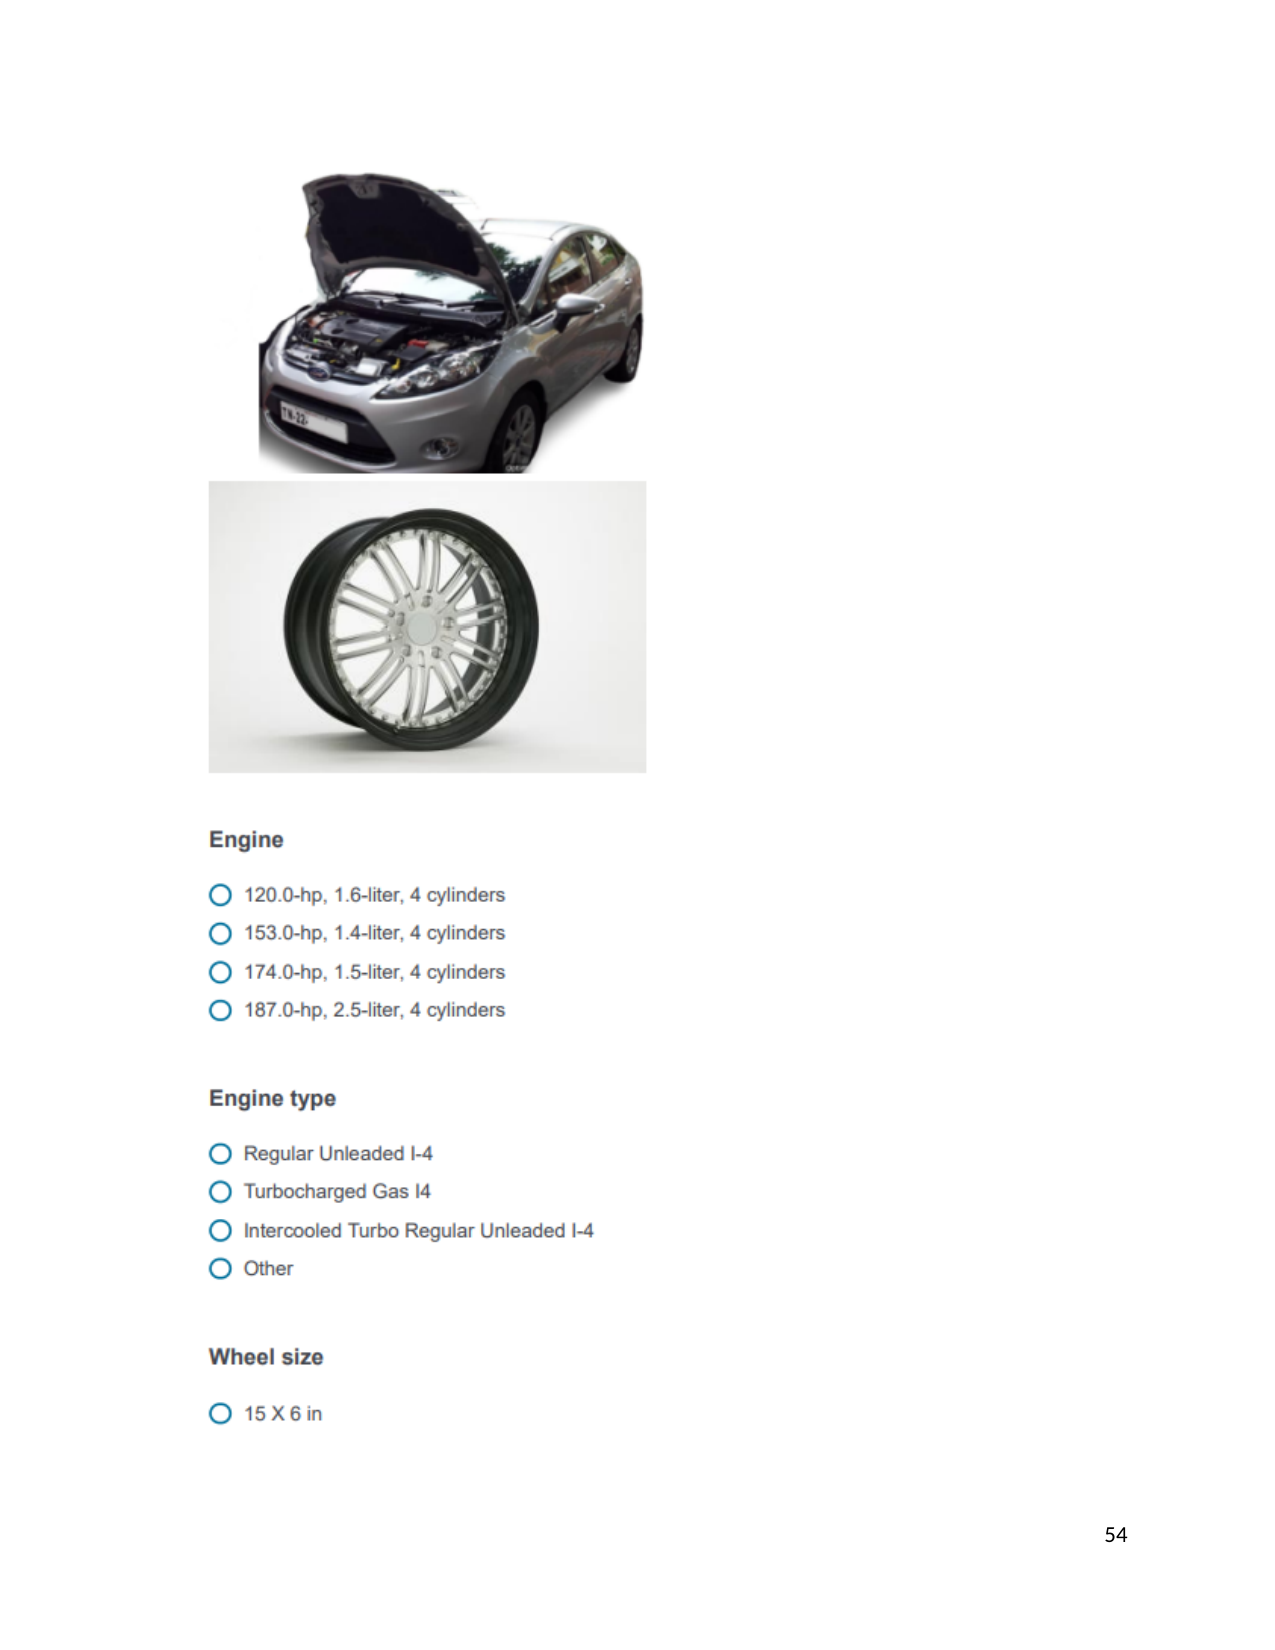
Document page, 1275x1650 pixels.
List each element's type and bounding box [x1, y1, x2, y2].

picture [147, 147, 1128, 1454]
